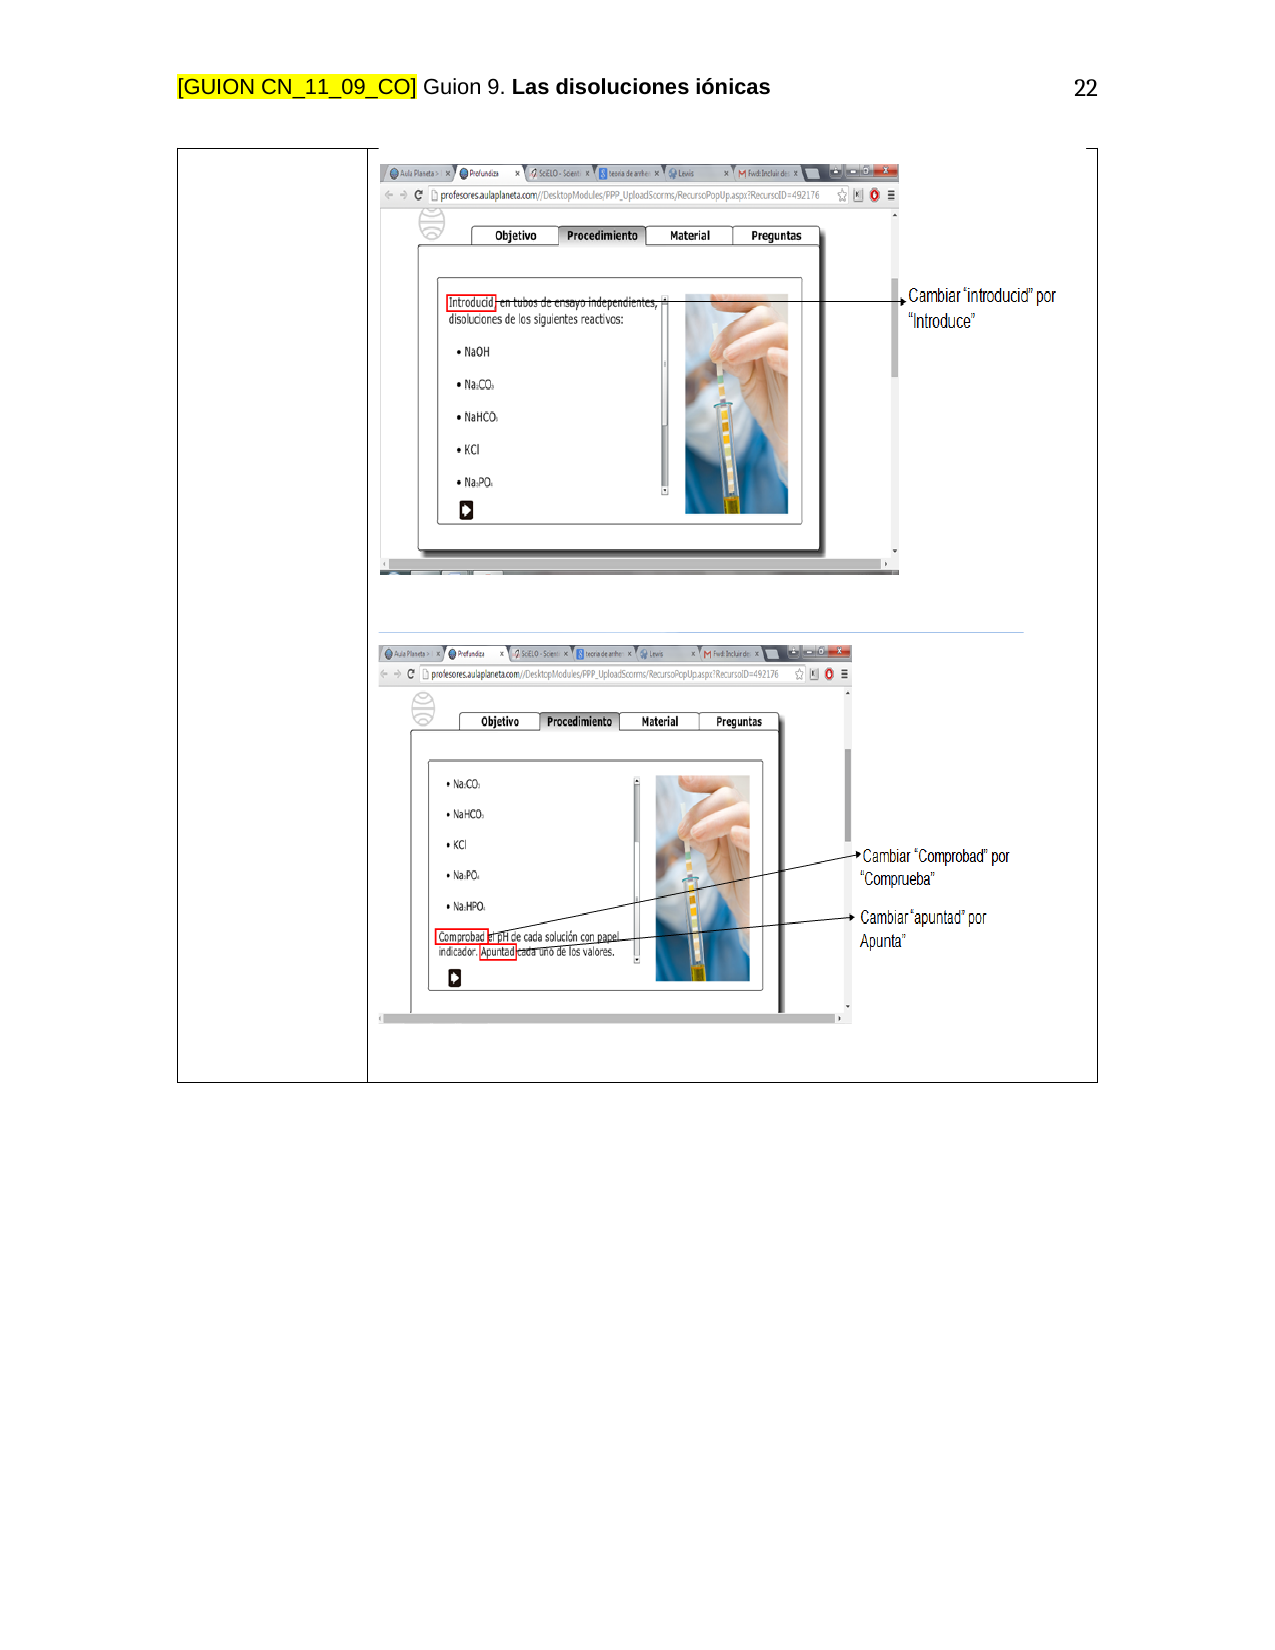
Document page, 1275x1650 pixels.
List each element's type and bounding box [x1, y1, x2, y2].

picture [378, 632, 1024, 1024]
table_cell [178, 149, 367, 1082]
table_cell [368, 149, 1097, 1082]
picture [378, 148, 1087, 575]
